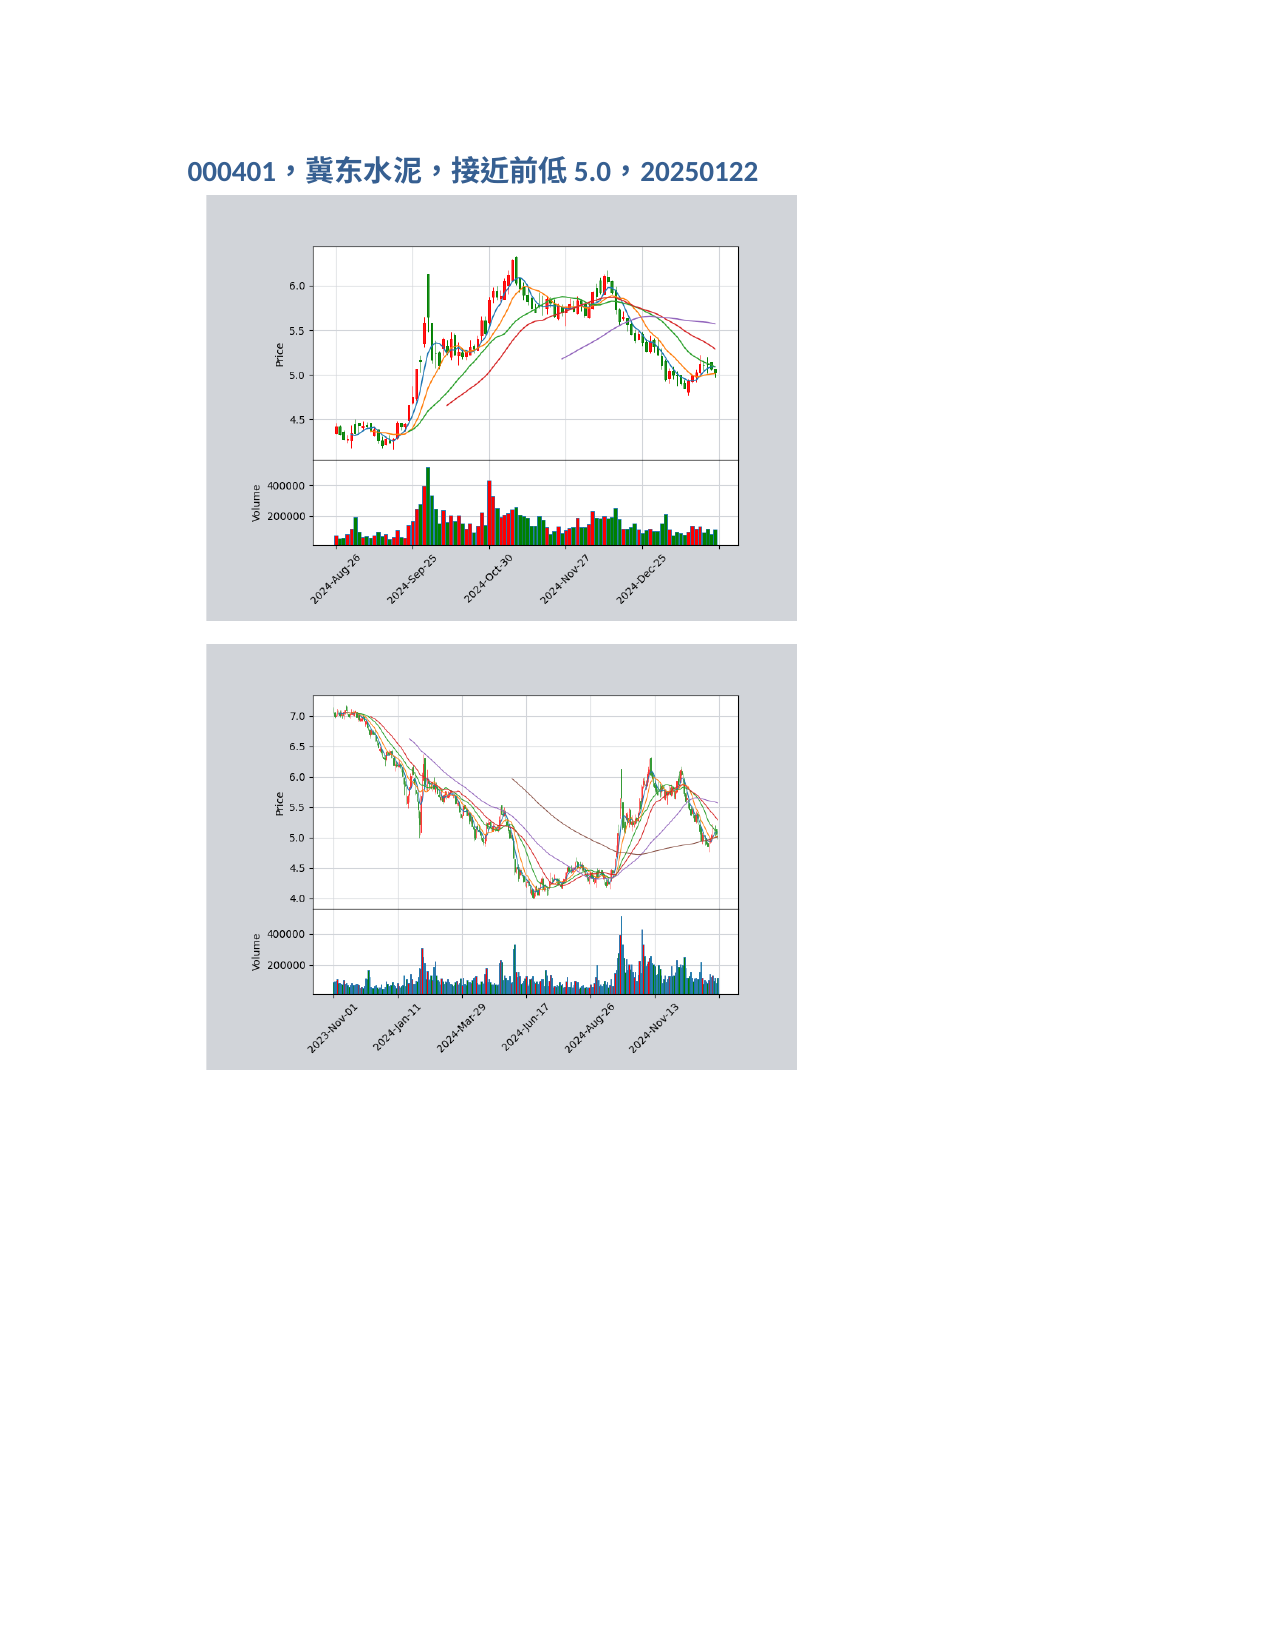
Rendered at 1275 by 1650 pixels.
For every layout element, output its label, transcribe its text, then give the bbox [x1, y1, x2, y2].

picture [206, 644, 797, 1070]
subtitle 000401，冀东水泥，接近前低5.0，20250122 [187, 150, 1087, 190]
picture [206, 195, 797, 621]
